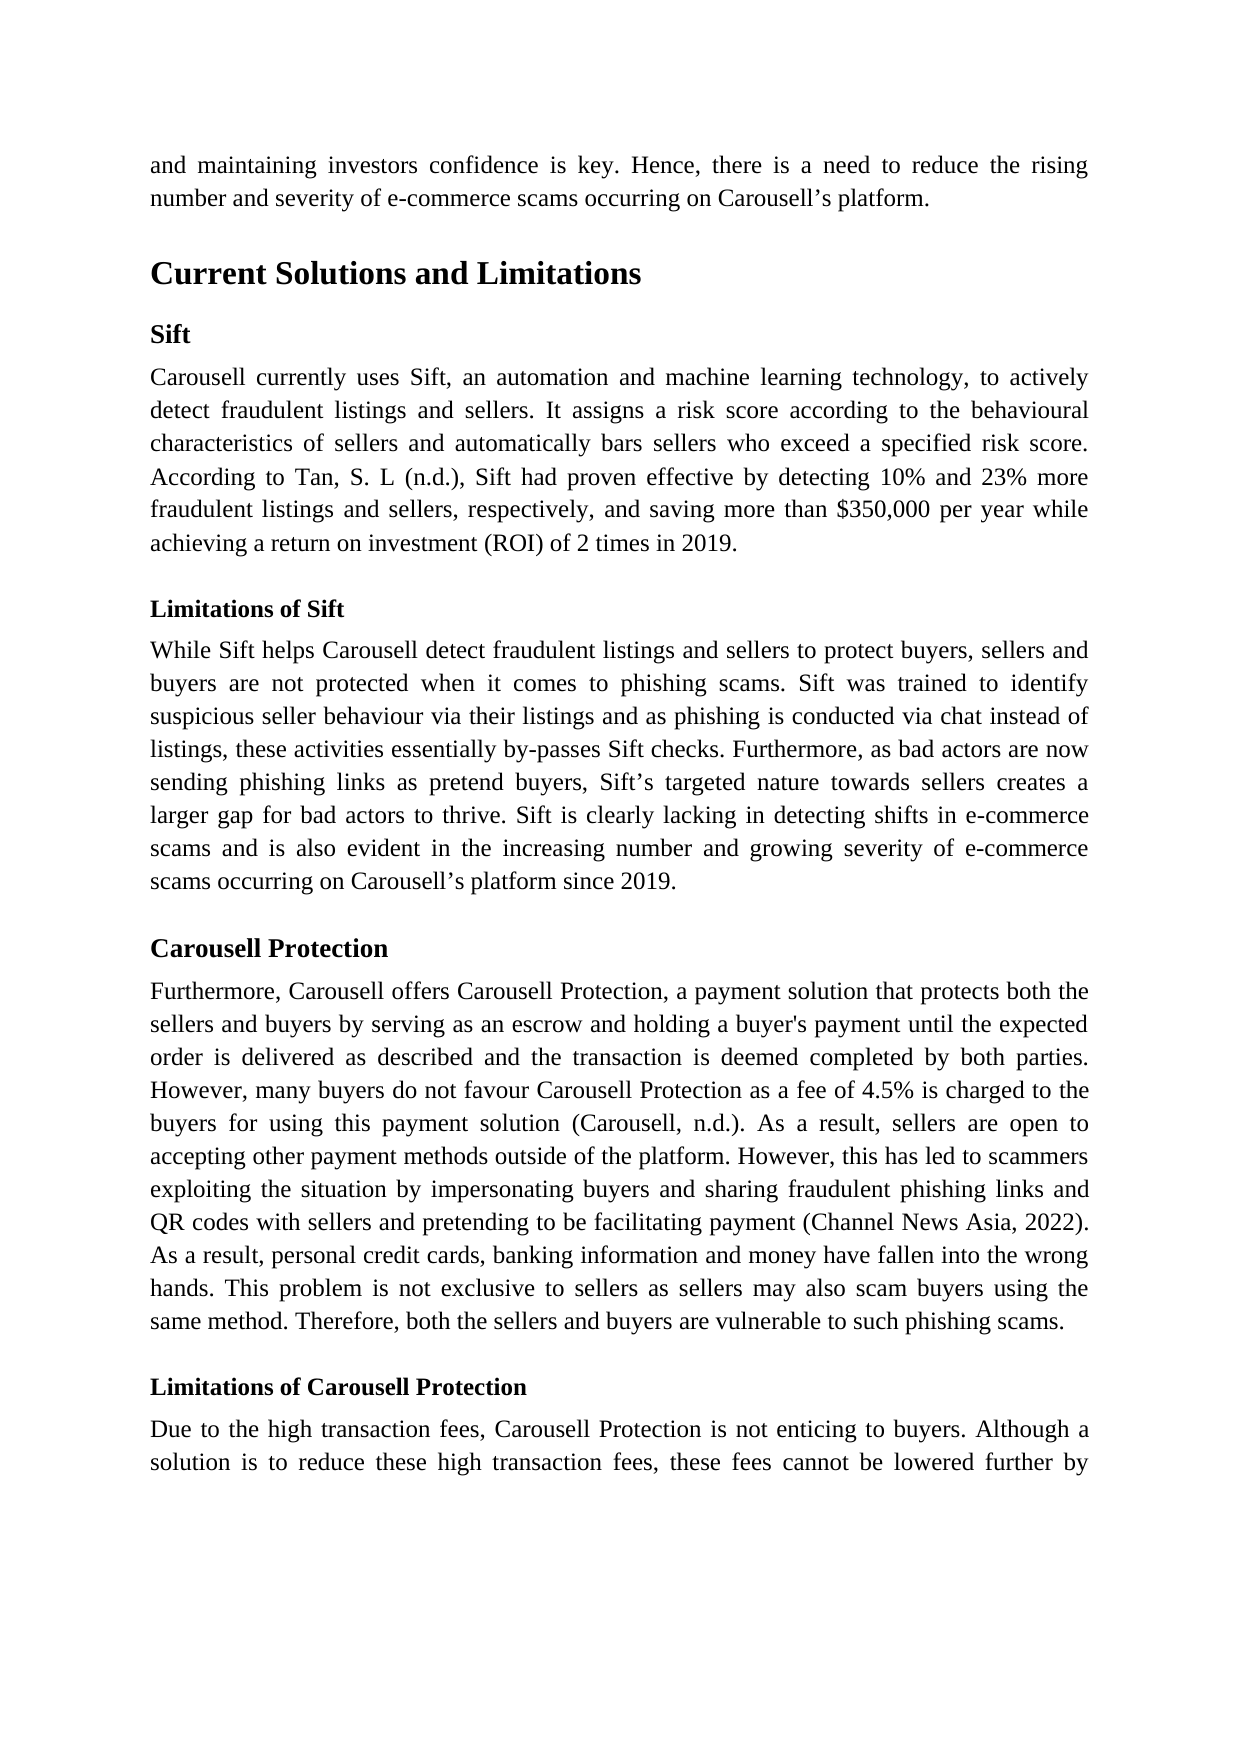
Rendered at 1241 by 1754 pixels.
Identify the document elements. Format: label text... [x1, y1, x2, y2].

subtitle Limitations of Sift [150, 594, 1090, 622]
text Furthermore, Carousell offers Carousell Protection, a payment solution that protects both the sellers and buyers by serving as an escrow and holding a buyer's payment until the expected order is delivered as described and the transaction is deemed completed by both parties. However, many buyers do not favour Carousell Protection as a fee of 4.5% is charged to the buyers for using this payment solution (Carousell, n.d.). As a result, sellers are open to accepting other payment methods outside of the platform. However, this has led to scammers exploiting the situation by impersonating buyers and sharing fraudulent phishing links and QR codes with sellers and pretending to be facilitating payment (Channel News Asia, 2022). As a result, personal credit cards, banking information and money have fallen into the wrong hands. This problem is not exclusive to sellers as sellers may also scam buyers using the same method. Therefore, both the sellers and buyers are vulnerable to such phishing scams. [150, 976, 1090, 1335]
subtitle Current Solutions and Limitations [150, 253, 1090, 292]
subtitle Sift [150, 318, 1090, 349]
text While Sift helps Carousell detect fraudulent listings and sellers to protect buyers, sellers and buyers are not protected when it comes to phishing scams. Sift was trained to identify suspicious seller behaviour via their listings and as phishing is conducted via chat instead of listings, these activities essentially by-passes Sift checks. Furthermore, as bad actors are now sending phishing links as pretend buyers, Sift’s targeted nature towards sellers creates a larger gap for bad actors to thrive. Sift is clearly lacking in detecting shifts in e-commerce scams and is also evident in the increasing number and growing severity of e-commerce scams occurring on Carousell’s platform since 2019. [150, 635, 1090, 895]
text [150, 1414, 1090, 1476]
text Carousell currently uses Sift, an automation and machine learning technology, to actively detect fraudulent listings and sellers. It assigns a risk score according to the behavioural characteristics of sellers and automatically bars sellers who exceed a specified risk score. According to Tan, S. L (n.d.), Sift had proven effective by detecting 10% and 23% more fraudulent listings and sellers, respectively, and saving more than $350,000 per year while achieving a return on investment (ROI) of 2 times in 2019. [150, 362, 1090, 556]
subtitle Carousell Protection [150, 932, 1090, 963]
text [150, 150, 1090, 212]
subtitle Limitations of Carousell Protection [150, 1372, 1090, 1401]
